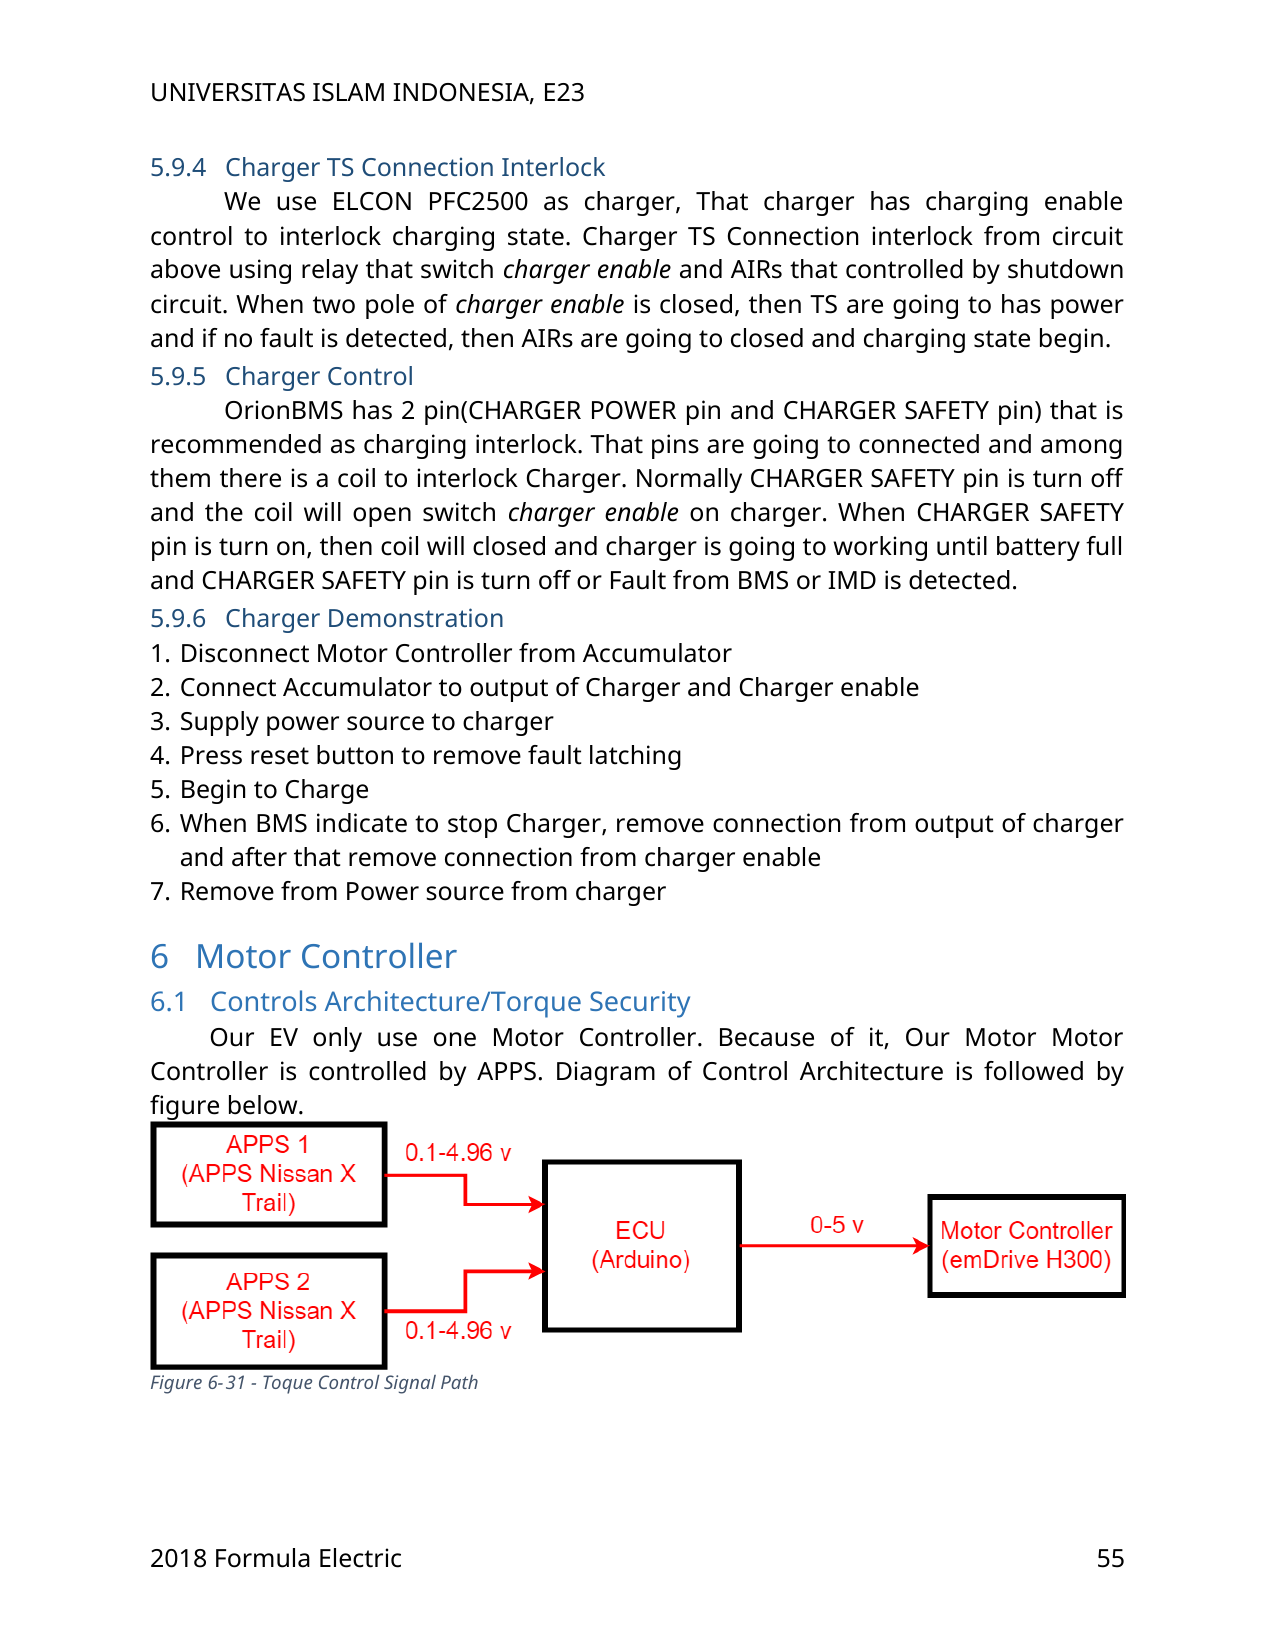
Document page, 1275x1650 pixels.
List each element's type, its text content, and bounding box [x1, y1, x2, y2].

list Supply power source to charger [150, 703, 1125, 737]
subtitle Charger TS Connection Interlock [150, 150, 1125, 184]
subtitle Motor Controller [150, 933, 1125, 978]
text OrionBMS has 2 pin(CHARGER POWER pin and CHARGER SAFETY pin) that is recommended as charging interlock. That pins are going to connected and among them there is a coil to interlock Charger. Normally CHARGER SAFETY pin is turn off and the coil will open switch charger enable on charger. When CHARGER SAFETY pin is turn on, then coil will closed and charger is going to working until battery full and CHARGER SAFETY pin is turn off or Fault from BMS or IMD is detected. [150, 393, 1125, 597]
subtitle Charger Demonstration [150, 601, 1125, 635]
text We use ELCON PFC2500 as charger, That charger has charging enable control to interlock charging state. Charger TS Connection interlock from circuit above using relay that switch charger enable and AIRs that controlled by shutdown circuit. When two pole of charger enable is closed, then TS are going to has power and if no fault is detected, then AIRs are going to closed and charging state begin. [150, 184, 1125, 354]
list Begin to Charge [150, 771, 1125, 806]
subtitle Controls Architecture/Torque Security [150, 982, 1125, 1019]
picture [150, 1121, 1126, 1370]
text Our EV only use one Motor Controller. Because of it, Our Motor Motor Controller is controlled by APPS. Diagram of Control Architecture is followed by figure below. [150, 1019, 1125, 1121]
list When BMS indicate to stop Charger, remove connection from output of charger and after that remove connection from charger enable [150, 806, 1125, 874]
list Disconnect Motor Controller from Accumulator [150, 635, 1125, 669]
list Remove from Power source from charger [150, 874, 1125, 908]
list Connect Accumulator to output of Charger and Charger enable [150, 669, 1125, 703]
list Press reset button to remove fault latching [150, 737, 1125, 771]
subtitle Charger Control [150, 358, 1125, 393]
